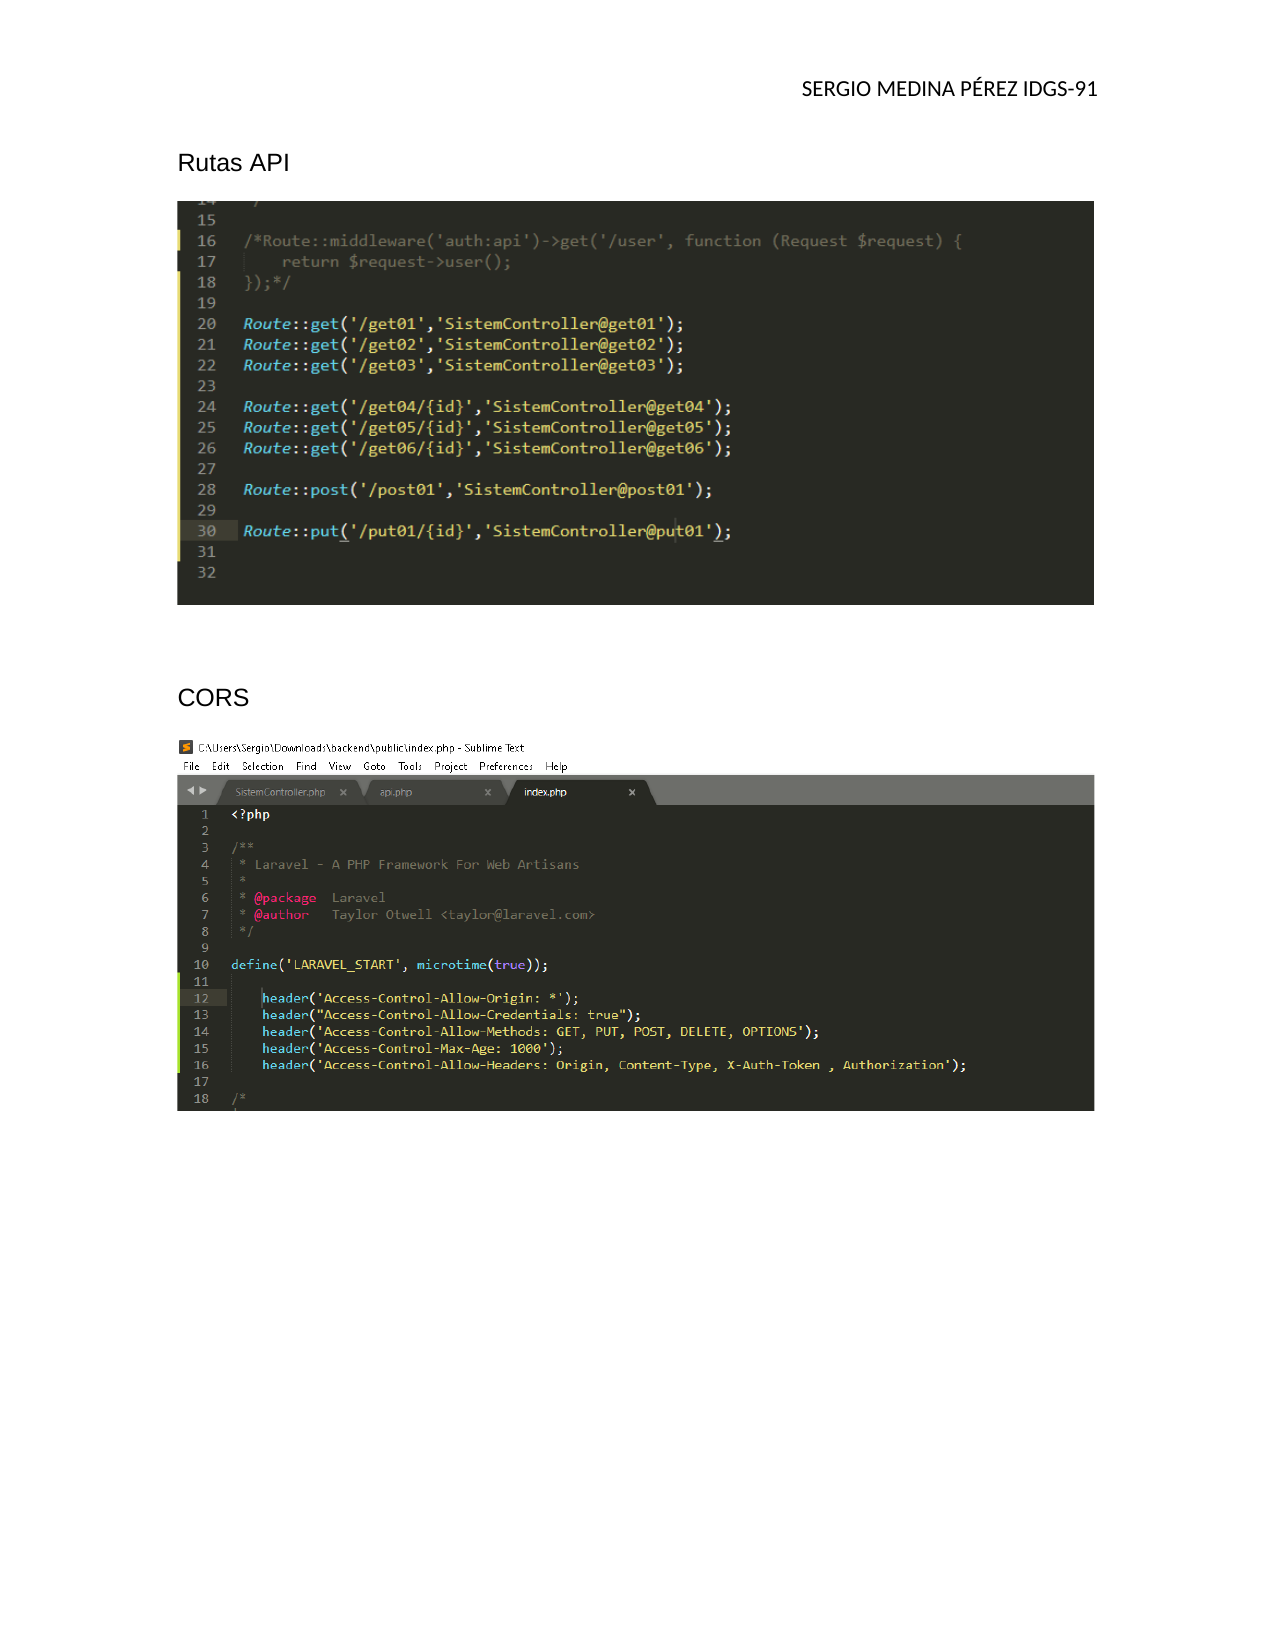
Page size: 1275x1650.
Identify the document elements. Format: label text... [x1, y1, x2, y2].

text CORS [177, 683, 1098, 712]
text Rutas API [177, 148, 1098, 176]
picture [177, 737, 1095, 1111]
picture [177, 201, 1094, 605]
